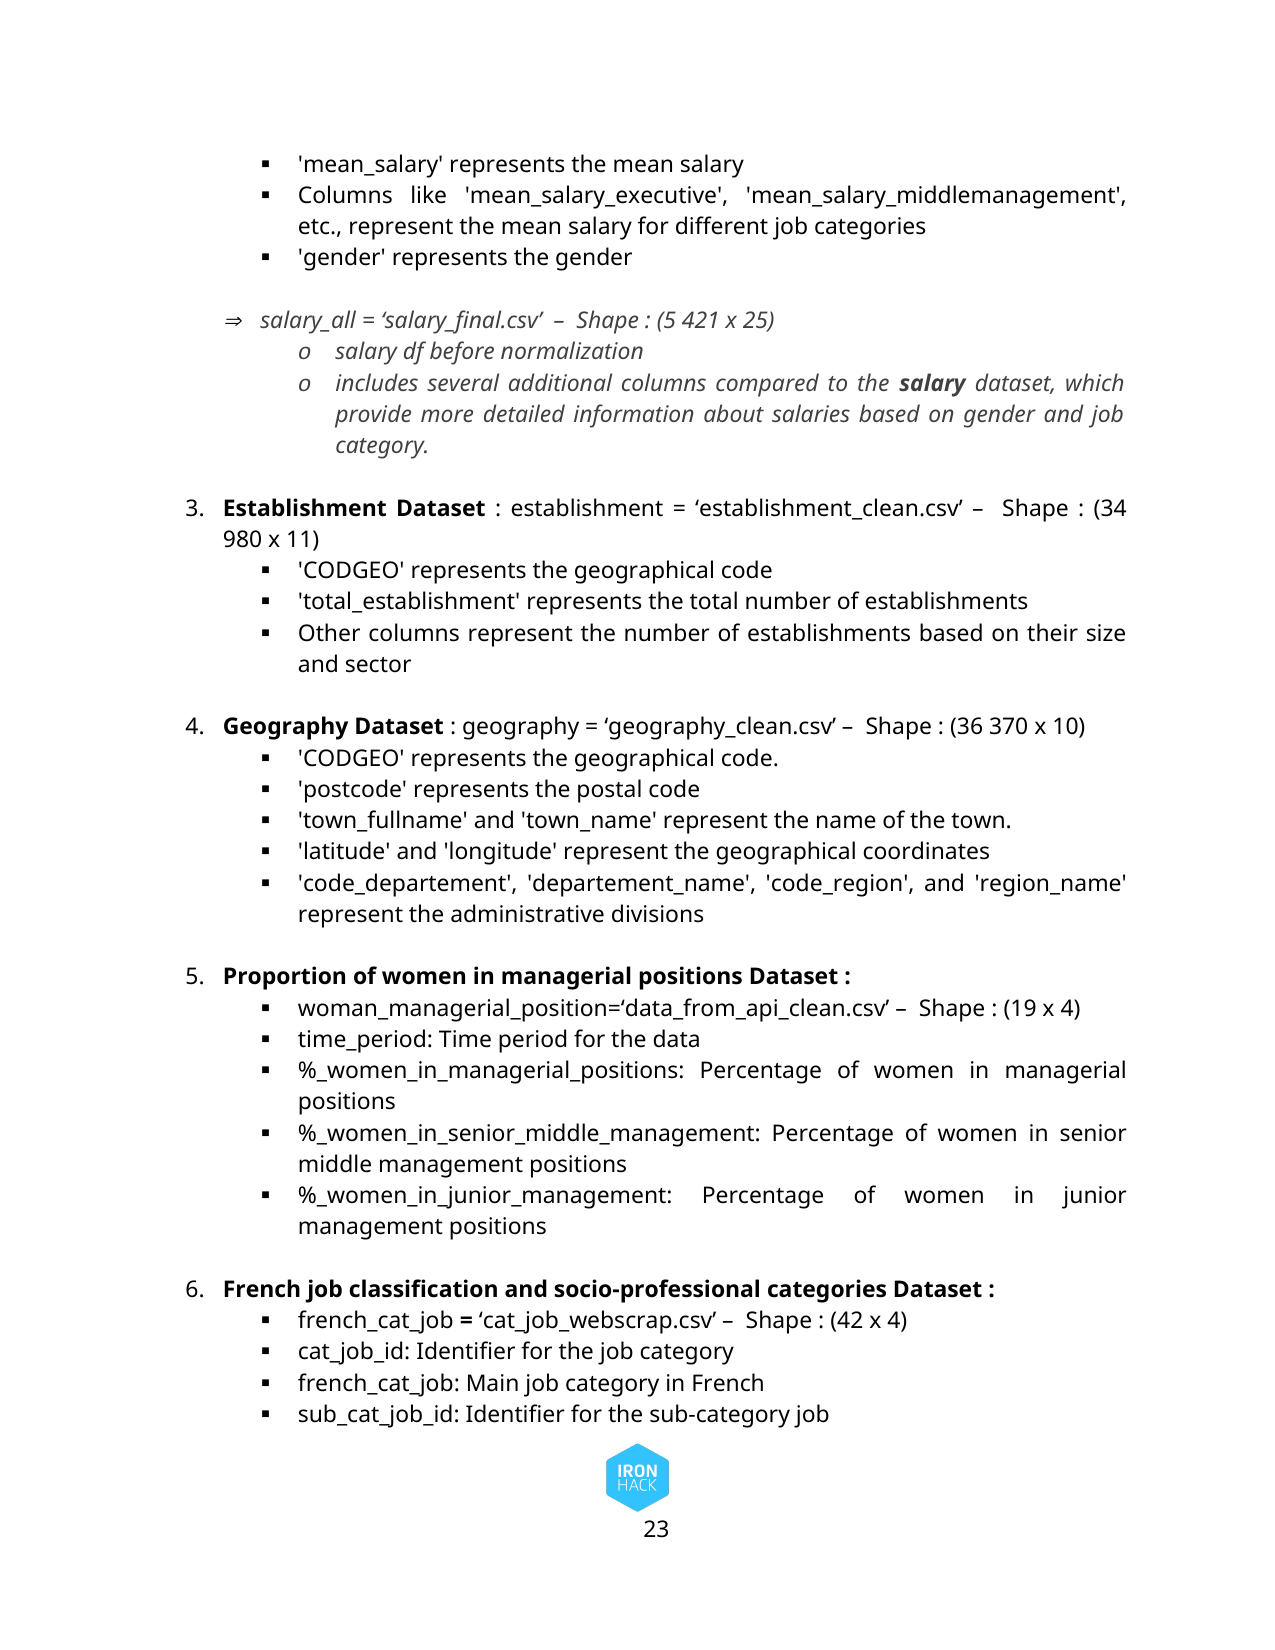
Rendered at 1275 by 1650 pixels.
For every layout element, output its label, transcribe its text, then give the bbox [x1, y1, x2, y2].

list 'CODGEO' represents the geographical code. [260, 742, 1127, 773]
list 'mean_salary' represents the mean salary [260, 148, 1127, 179]
list Columns like 'mean_salary_executive', 'mean_salary_middlemanagement', etc., represent the mean salary for different job categories [260, 179, 1127, 241]
picture [602, 1442, 673, 1513]
list french_cat_job = ‘cat_job_webscrap.csv’ – Shape : (42 x 4) [260, 1304, 1127, 1335]
list 'postcode' represents the postal code [260, 773, 1127, 804]
list Geography Dataset : geography = ‘geography_clean.csv’ – Shape : (36 370 x 10) [185, 710, 1127, 742]
list salary df before normalization [298, 335, 1127, 366]
list cat_job_id: Identifier for the job category [260, 1335, 1127, 1367]
list sub_cat_job_id: Identifier for the sub-category job [260, 1398, 1127, 1429]
list includes several additional columns compared to the salary dataset, which provide more detailed information about salaries based on gender and job category. [298, 366, 1127, 460]
list %_women_in_junior_management: Percentage of women in junior management positions [260, 1179, 1127, 1242]
list 'total_establishment' represents the total number of establishments [260, 585, 1127, 617]
list %_women_in_senior_middle_management: Percentage of women in senior middle management positions [260, 1117, 1127, 1179]
list French job classification and socio-professional categories Dataset : [185, 1273, 1127, 1304]
list time_period: Time period for the data [260, 1023, 1127, 1054]
list 'latitude' and 'longitude' represent the geographical coordinates [260, 835, 1127, 867]
list woman_managerial_position=‘data_from_api_clean.csv’ – Shape : (19 x 4) [260, 992, 1127, 1023]
list salary_all = ‘salary_final.csv’ – Shape : (5 421 x 25) [223, 304, 1127, 335]
list 'gender' represents the gender [260, 241, 1127, 273]
list 'town_fullname' and 'town_name' represent the name of the town. [260, 804, 1127, 835]
list 'CODGEO' represents the geographical code [260, 554, 1127, 585]
list Other columns represent the number of establishments based on their size and sector [260, 617, 1127, 679]
list Proportion of women in managerial positions Dataset : [185, 960, 1127, 992]
list french_cat_job: Main job category in French [260, 1367, 1127, 1398]
list %_women_in_managerial_positions: Percentage of women in managerial positions [260, 1054, 1127, 1117]
list Establishment Dataset : establishment = ‘establishment_clean.csv’ – Shape : (34 980 x 11) [185, 492, 1127, 554]
list 'code_departement', 'departement_name', 'code_region', and 'region_name' represent the administrative divisions [260, 867, 1127, 929]
